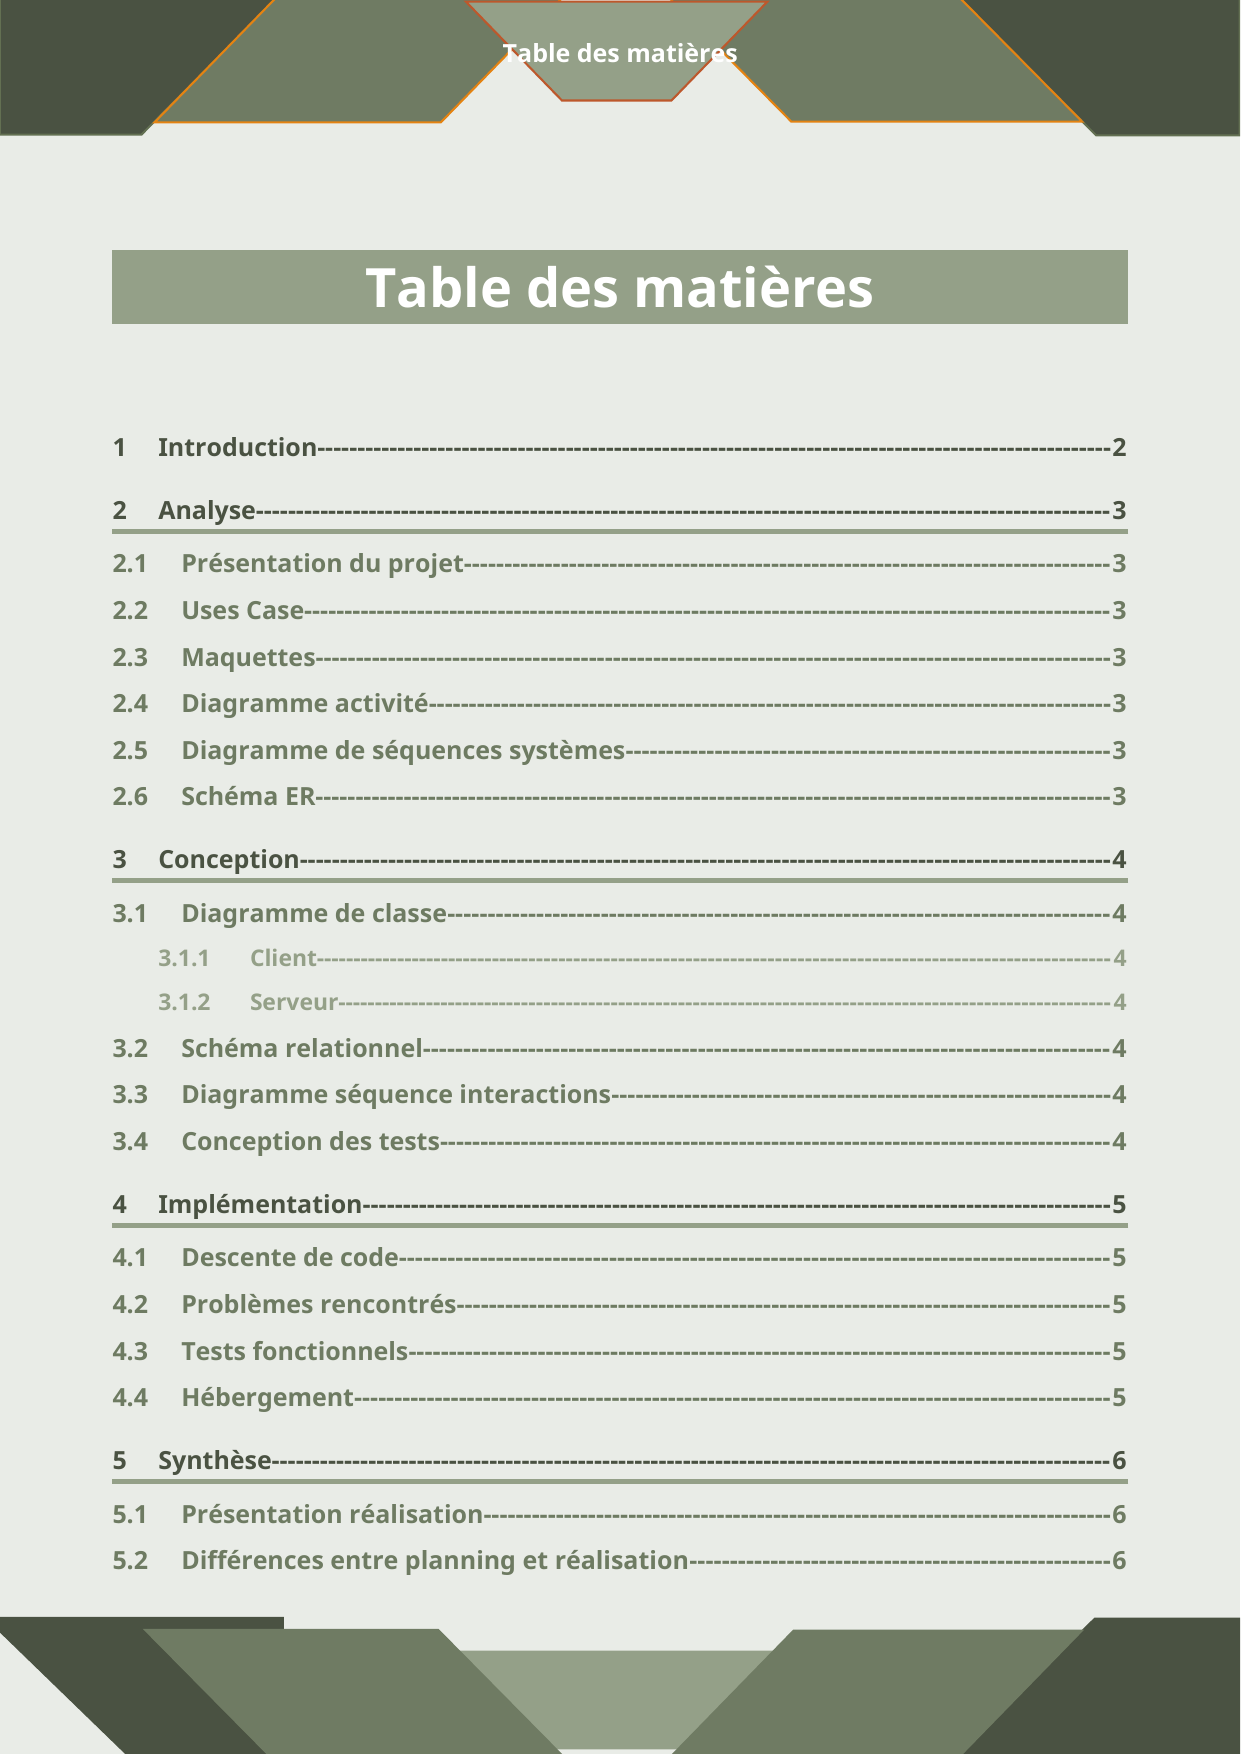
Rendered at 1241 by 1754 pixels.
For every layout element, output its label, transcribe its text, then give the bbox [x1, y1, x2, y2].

text 4.3 Tests fonctionnels 5 [112, 1333, 1128, 1367]
text 2.6 Schéma ER 3 [112, 779, 1128, 813]
text 2.3 Maquettes 3 [112, 639, 1128, 673]
text 4.2 Problèmes rencontrés 5 [112, 1287, 1128, 1321]
text 2.5 Diagramme de séquences systèmes 3 [112, 732, 1128, 766]
text 4.1 Descente de code 5 [112, 1240, 1128, 1274]
text 5.1 Présentation réalisation 6 [112, 1496, 1128, 1530]
text 2.2 Uses Case 3 [112, 593, 1128, 627]
text 3.1.2 Serveur 4 [158, 986, 1128, 1017]
text 3.3 Diagramme séquence interactions 4 [112, 1077, 1128, 1111]
text 3 Conception 4 [112, 842, 1128, 878]
text 2.4 Diagramme activité 3 [112, 686, 1128, 720]
text 3.2 Schéma relationnel 4 [112, 1030, 1128, 1064]
text 5 Synthèse 6 [112, 1443, 1128, 1479]
text 2 Analyse 3 [112, 493, 1128, 529]
text 5.2 Différences entre planning et réalisation 6 [112, 1543, 1128, 1577]
text 3.1.1 Client 4 [158, 942, 1128, 973]
text 2.1 Présentation du projet 3 [112, 546, 1128, 580]
text 4 Implémentation 5 [112, 1187, 1128, 1223]
text 1 Introduction 2 [112, 429, 1128, 464]
text 4.4 Hébergement 5 [112, 1380, 1128, 1414]
text 3.1 Diagramme de classe 4 [112, 896, 1128, 929]
text Table des matières [112, 250, 1128, 324]
text 3.4 Conception des tests 4 [112, 1123, 1128, 1158]
